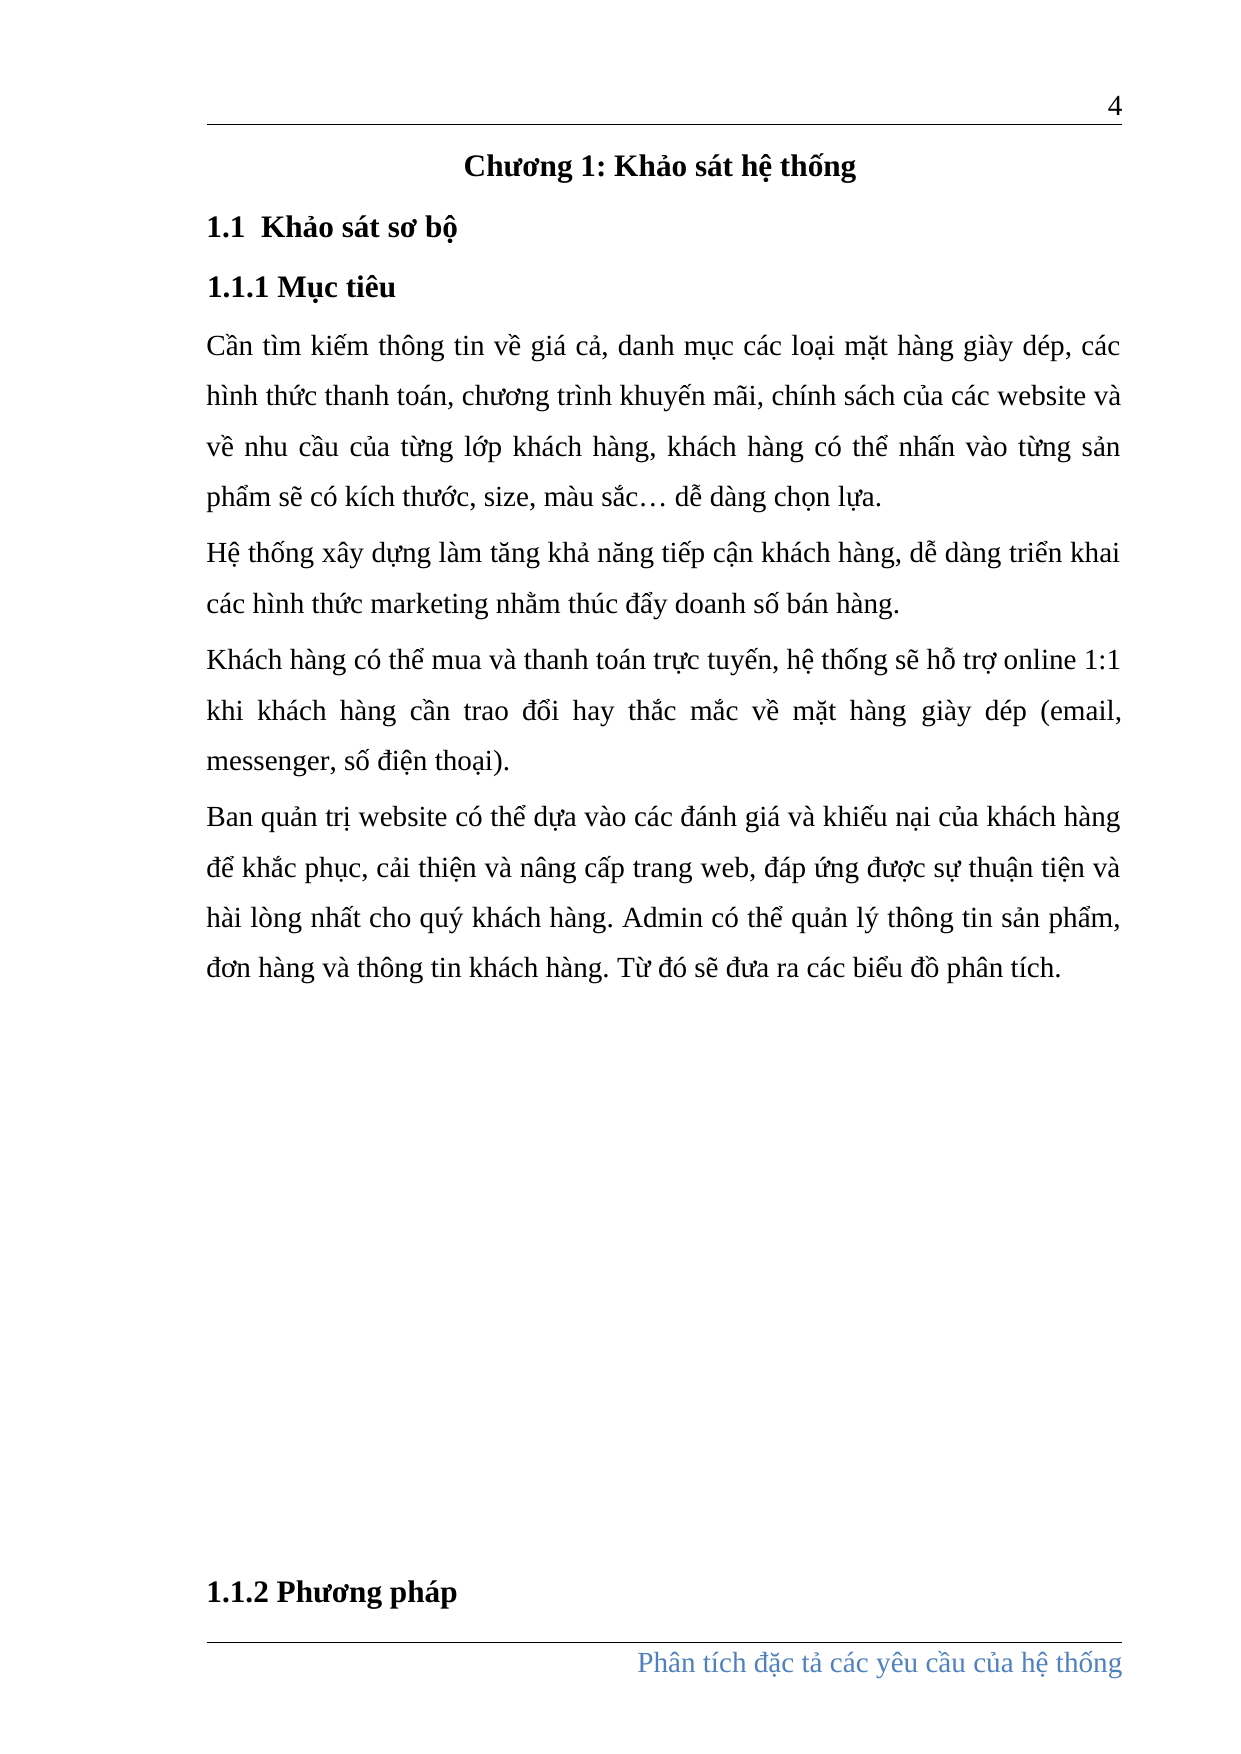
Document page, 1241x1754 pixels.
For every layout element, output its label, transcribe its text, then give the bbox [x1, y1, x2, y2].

subtitle 1.1 Khảo sát sơ bộ [206, 208, 1122, 244]
text Hệ thống xây dựng làm tăng khả năng tiếp cận khách hàng, dễ dàng triển khai các hình thức marketing nhằm thúc đẩy doanh số bán hàng. [206, 536, 1122, 619]
subtitle 1.1.2 Phương pháp [206, 1573, 1122, 1609]
text Khách hàng có thể mua và thanh toán trực tuyến, hệ thống sẽ hỗ trợ online 1:1 khi khách hàng cần trao đổi hay thắc mắc về mặt hàng giày dép (email, messenger, số điện thoại). [206, 642, 1122, 777]
text Cần tìm kiếm thông tin về giá cả, danh mục các loại mặt hàng giày dép, các hình thức thanh toán, chương trình khuyến mãi, chính sách của các website và về nhu cầu của từng lớp khách hàng, khách hàng có thể nhấn vào từng sản phẩm sẽ có kích thước, size, màu sắc… dễ dàng chọn lựa. [206, 328, 1122, 512]
text Ban quản trị website có thể dựa vào các đánh giá và khiếu nại của khách hàng để khắc phục, cải thiện và nâng cấp trang web, đáp ứng được sự thuận tiện và hài lòng nhất cho quý khách hàng. Admin có thể quản lý thông tin sản phẩm, đơn hàng và thông tin khách hàng. Từ đó sẽ đưa ra các biểu đồ phân tích. [206, 799, 1122, 984]
subtitle Chương 1: Khảo sát hệ thống [206, 148, 1122, 184]
subtitle 1.1.1 Mục tiêu [207, 268, 1122, 304]
